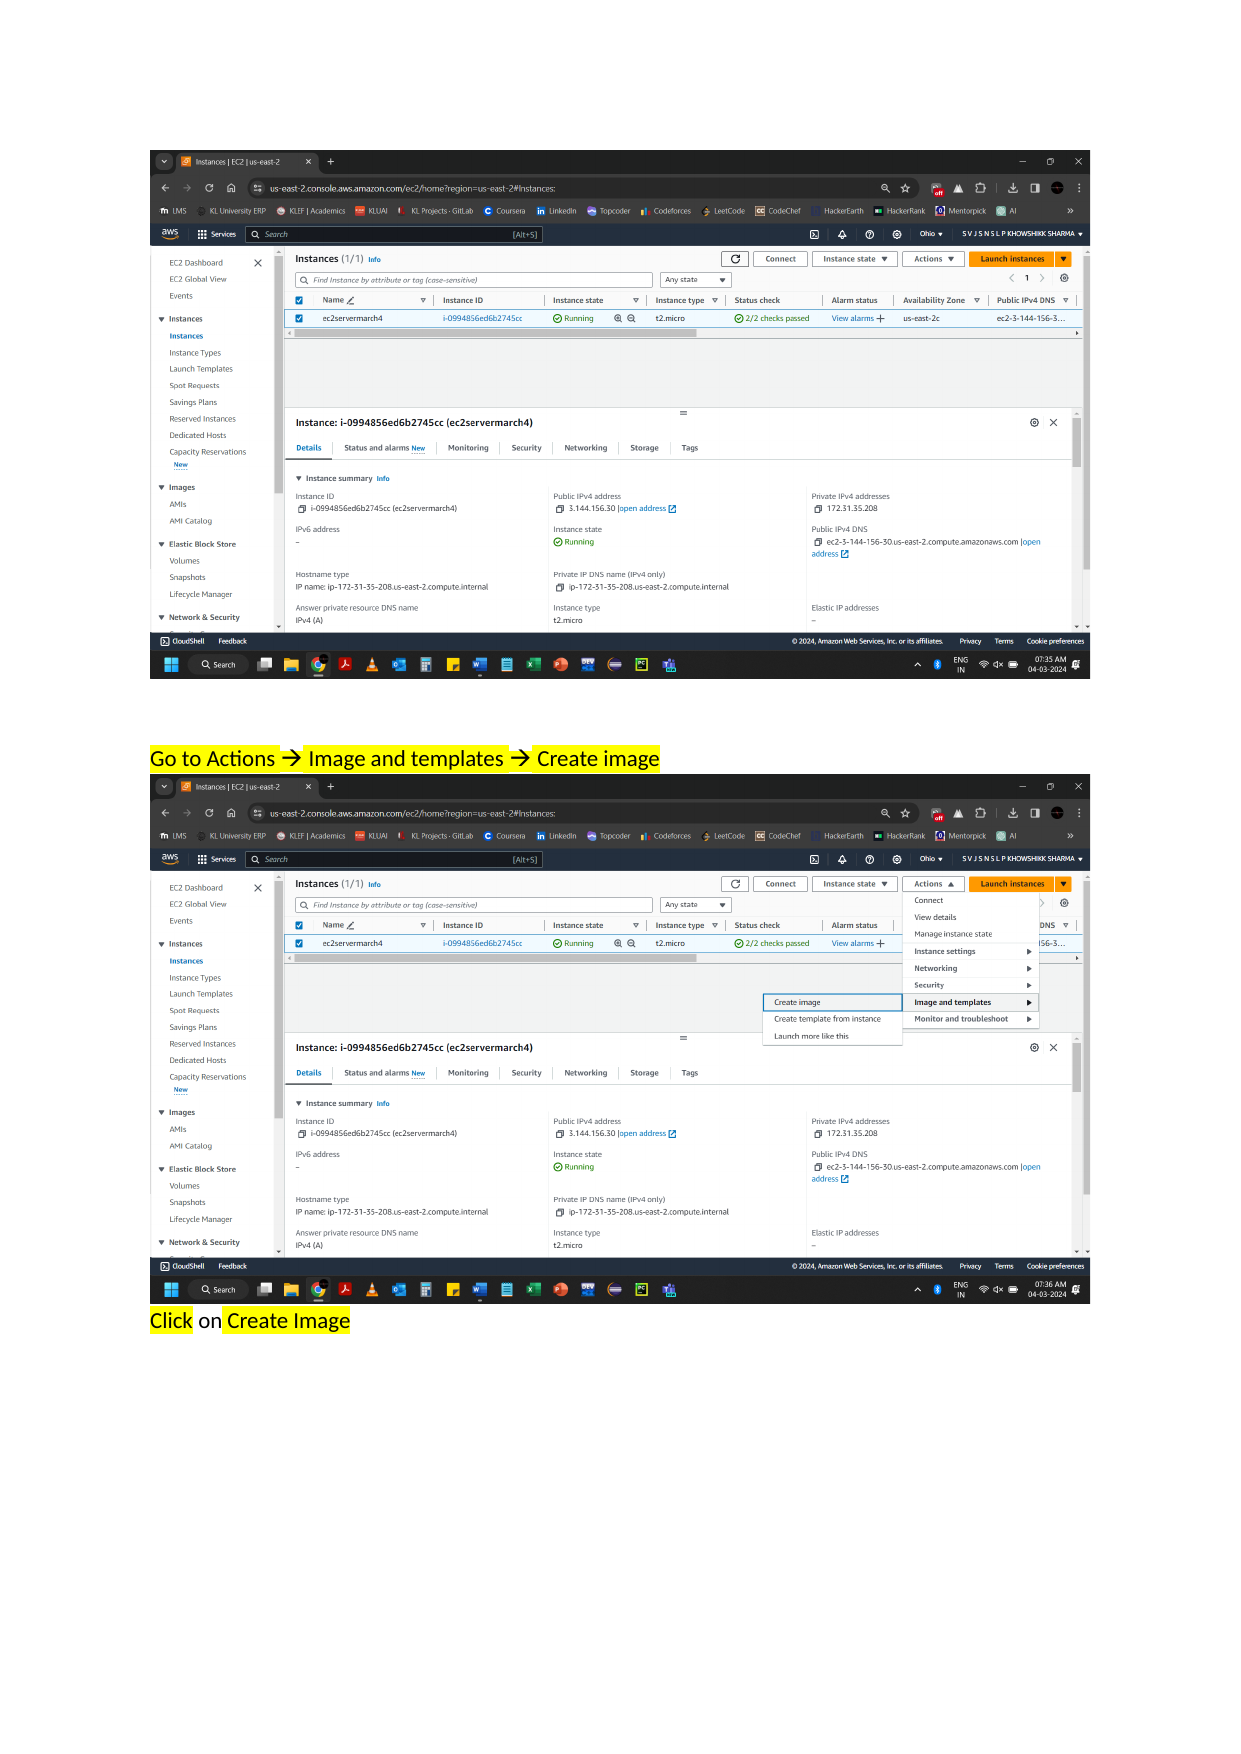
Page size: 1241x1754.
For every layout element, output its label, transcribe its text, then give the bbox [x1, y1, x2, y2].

text Go to Actions Image and templates Create imageClick on Create Image [150, 1304, 1090, 1334]
picture [150, 150, 1091, 679]
picture [150, 774, 1091, 1304]
text Go to Actions Image and templates Create imageClick on Create Image [150, 744, 1090, 774]
